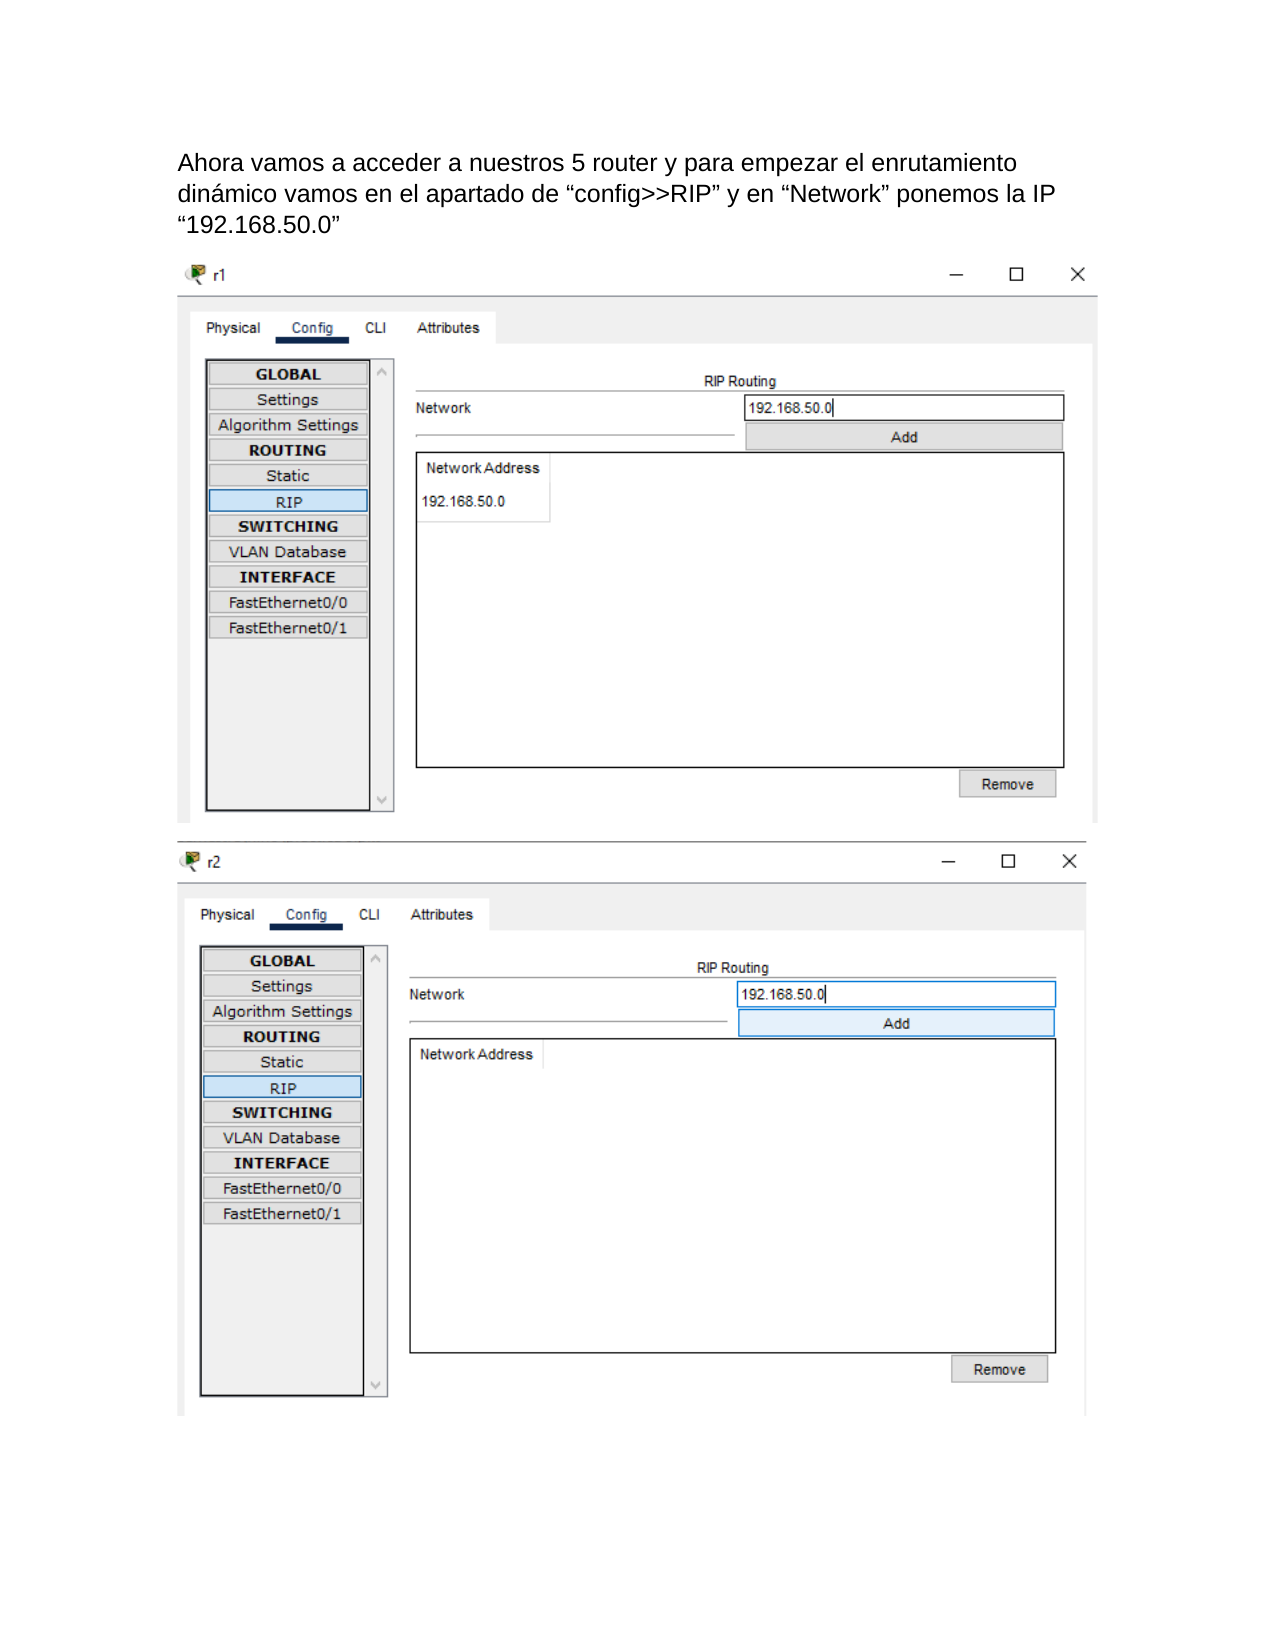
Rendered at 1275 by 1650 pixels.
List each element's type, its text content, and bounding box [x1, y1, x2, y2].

picture [177, 257, 1098, 823]
text Ahora vamos a acceder a nuestros 5 router y para empezar el enrutamiento dinámico vamos en el apartado de “config>>RIP” y en “Network” ponemos la IP “192.168.50.0” [177, 148, 1098, 238]
picture [177, 841, 1087, 1416]
